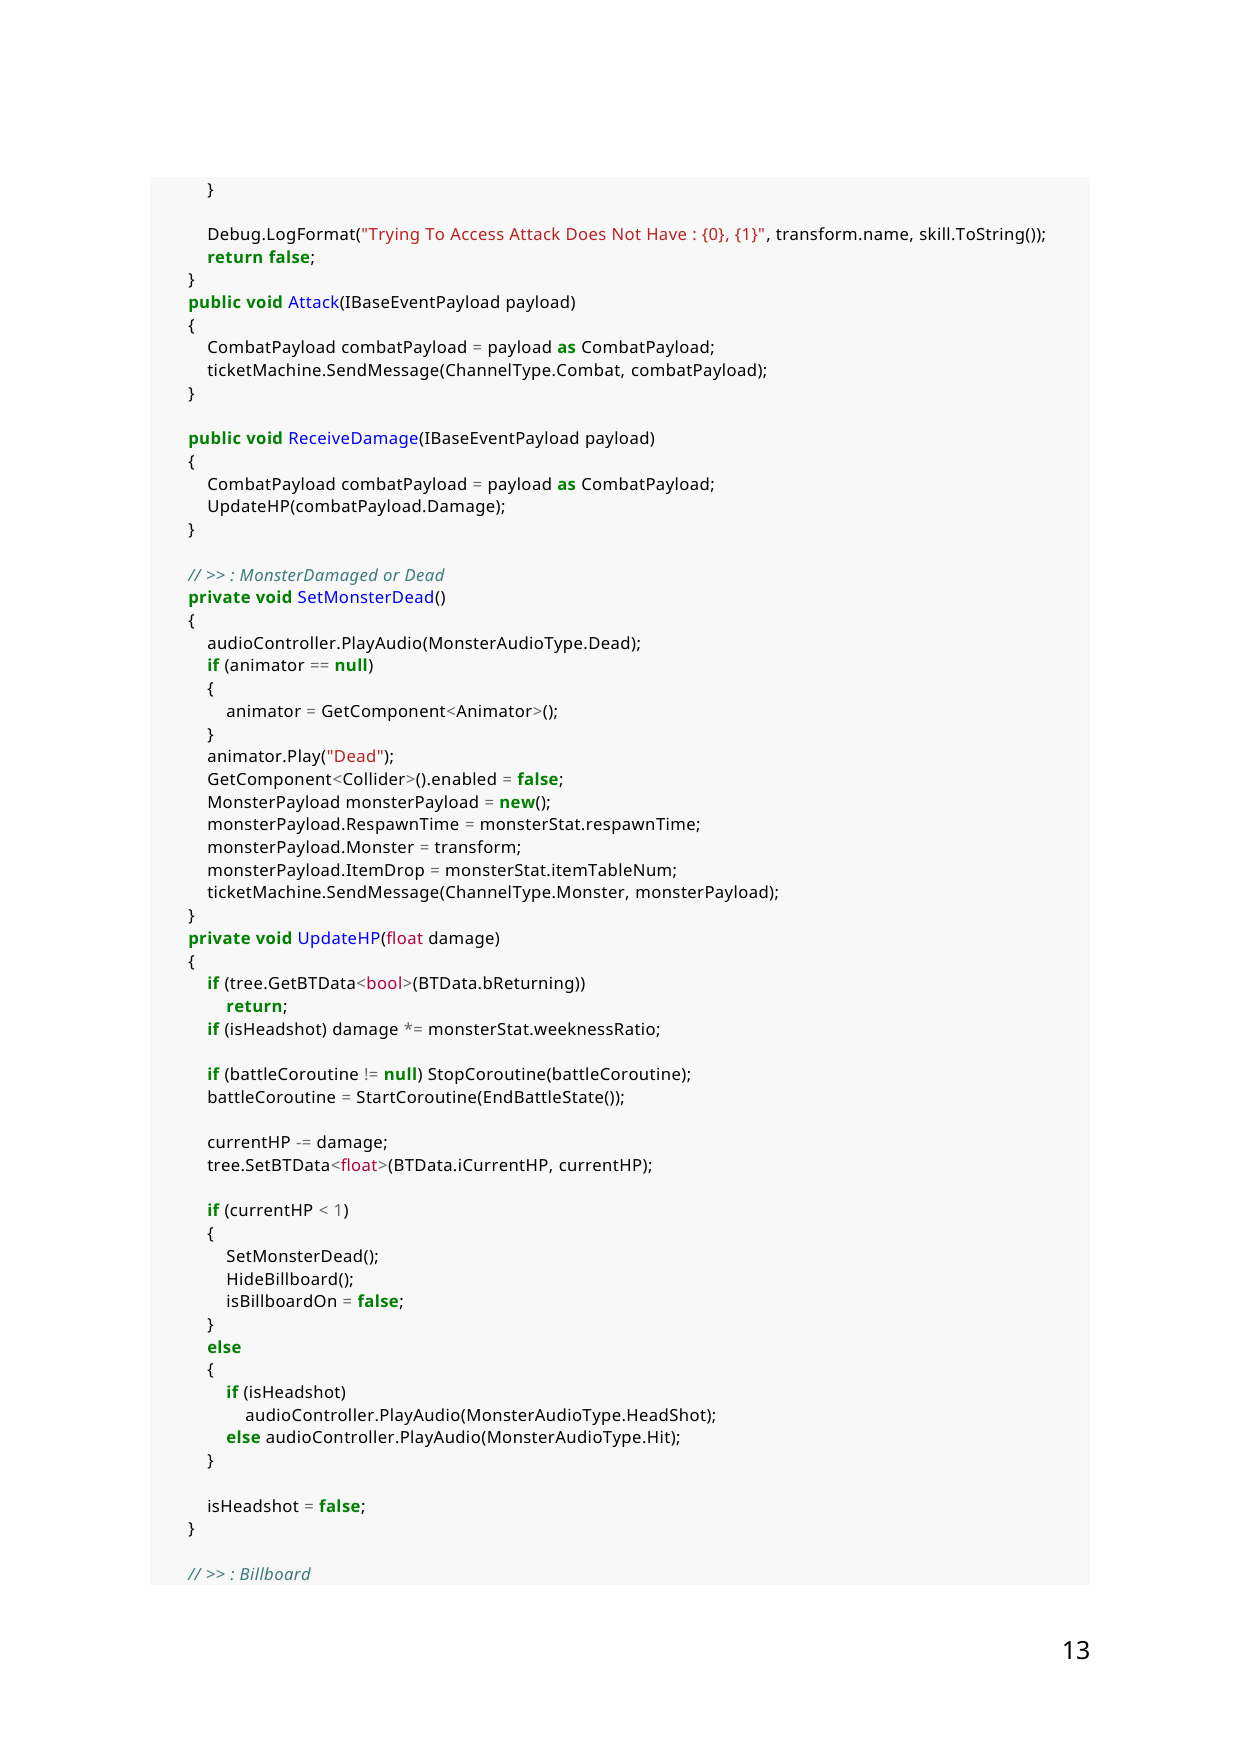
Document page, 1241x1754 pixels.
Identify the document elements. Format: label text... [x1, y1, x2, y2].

text SetMonsterDead(); [150, 1244, 1090, 1267]
text HideBillboard(); [150, 1267, 1090, 1290]
text if (battleCoroutine != null) StopCoroutine(battleCoroutine); [150, 1063, 1090, 1086]
text } [150, 1449, 1090, 1472]
text { [150, 677, 1090, 699]
text { [150, 1358, 1090, 1381]
text // >> : Billboard [150, 1562, 1090, 1585]
text } [150, 382, 1090, 404]
text } [150, 518, 1090, 541]
text { [150, 313, 1090, 336]
text { [150, 609, 1090, 631]
text audioController.PlayAudio(MonsterAudioType.HeadShot); [150, 1403, 1090, 1426]
text monsterPayload.RespawnTime = monsterStat.respawnTime; [150, 813, 1090, 836]
text { [150, 1222, 1090, 1244]
text MonsterPayload monsterPayload = new(); [150, 790, 1090, 813]
text else [150, 1335, 1090, 1358]
text CombatPayload combatPayload = payload as CombatPayload; [150, 336, 1090, 359]
text } [150, 1313, 1090, 1335]
text isBillboardOn = false; [150, 1290, 1090, 1313]
text isHeadshot = false; [150, 1494, 1090, 1517]
text } [150, 904, 1090, 927]
text audioController.PlayAudio(MonsterAudioType.Dead); [150, 631, 1090, 654]
text ticketMachine.SendMessage(ChannelType.Monster, monsterPayload); [150, 881, 1090, 904]
text GetComponent<Collider>().enabled = false; [150, 768, 1090, 790]
text if (animator == null) [150, 654, 1090, 677]
text currentHP -= damage; [150, 1131, 1090, 1154]
text } [150, 268, 1090, 291]
text private void UpdateHP(float damage) [150, 927, 1090, 949]
text ticketMachine.SendMessage(ChannelType.Combat, combatPayload); [150, 359, 1090, 382]
text { [150, 450, 1090, 472]
text } [150, 177, 1090, 200]
text monsterPayload.ItemDrop = monsterStat.itemTableNum; [150, 858, 1090, 881]
text battleCoroutine = StartCoroutine(EndBattleState()); [150, 1086, 1090, 1108]
text animator.Play("Dead"); [150, 745, 1090, 768]
text monsterPayload.Monster = transform; [150, 836, 1090, 858]
text else audioController.PlayAudio(MonsterAudioType.Hit); [150, 1426, 1090, 1449]
text Debug.LogFormat("Trying To Access Attack Does Not Have : {0}, {1}", transform.name, skill.ToString()); [150, 223, 1090, 245]
text animator = GetComponent<Animator>(); [150, 699, 1090, 722]
text UpdateHP(combatPayload.Damage); [150, 495, 1090, 518]
text } [150, 1517, 1090, 1540]
text if (isHeadshot) damage *= monsterStat.weeknessRatio; [150, 1017, 1090, 1040]
text tree.SetBTData<float>(BTData.iCurrentHP, currentHP); [150, 1154, 1090, 1176]
text public void Attack(IBaseEventPayload payload) [150, 291, 1090, 313]
text } [150, 722, 1090, 745]
text if (currentHP < 1) [150, 1199, 1090, 1222]
text if (tree.GetBTData<bool>(BTData.bReturning)) [150, 972, 1090, 995]
text return; [150, 995, 1090, 1017]
text CombatPayload combatPayload = payload as CombatPayload; [150, 472, 1090, 495]
text private void SetMonsterDead() [150, 586, 1090, 609]
text { [150, 949, 1090, 972]
text return false; [150, 245, 1090, 268]
text // >> : MonsterDamaged or Dead [150, 563, 1090, 586]
text public void ReceiveDamage(IBaseEventPayload payload) [150, 427, 1090, 450]
text if (isHeadshot) [150, 1381, 1090, 1403]
